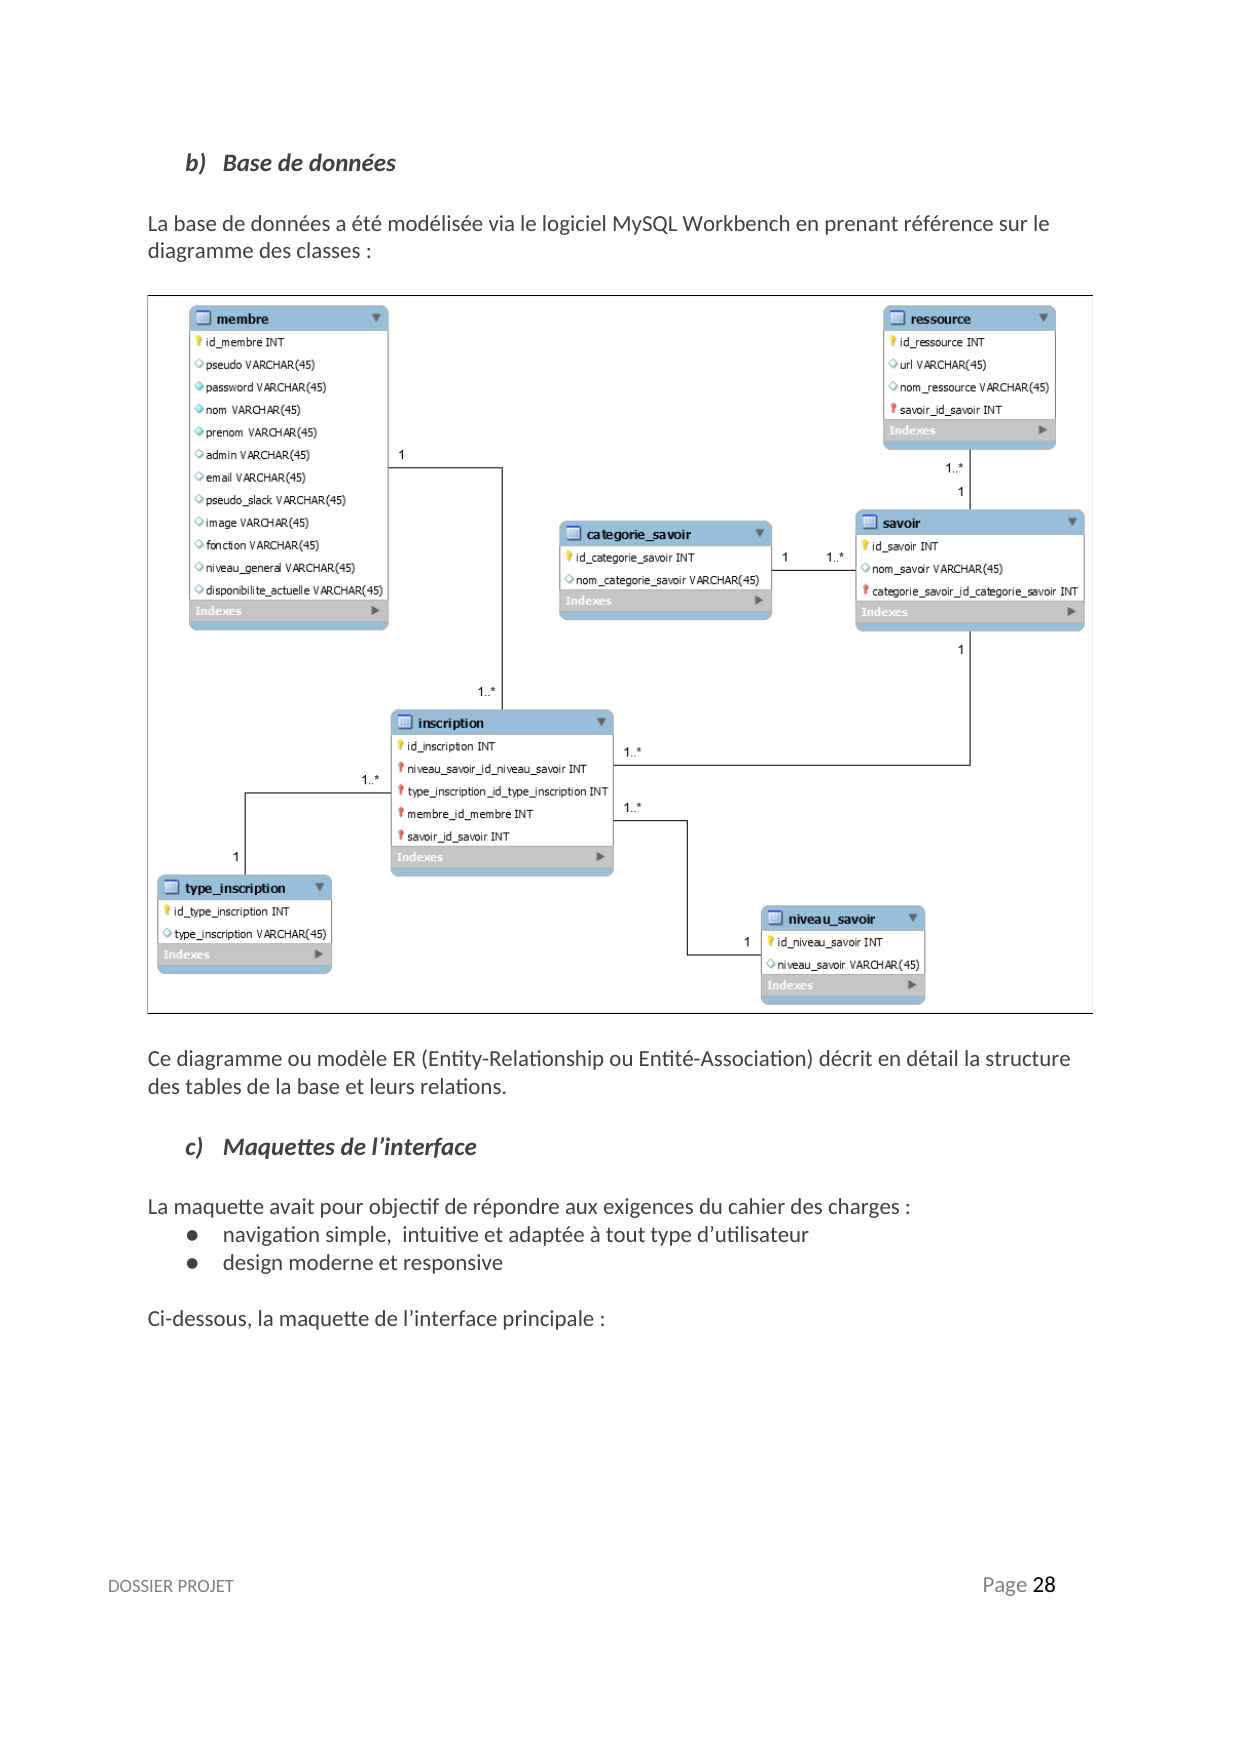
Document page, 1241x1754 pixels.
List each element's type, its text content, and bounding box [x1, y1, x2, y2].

list navigation simple, intuitive et adaptée à tout type d’utilisateur [185, 1220, 1093, 1248]
text Ce diagramme ou modèle ER (Entity-Relationship ou Entité-Association) décrit en détail la structure des tables de la base et leurs relations. [148, 1044, 1093, 1101]
picture [147, 295, 1093, 1014]
list Maquettes de l’interface [185, 1131, 1093, 1162]
text La base de données a été modélisée via le logiciel MySQL Workbench en prenant référence sur le diagramme des classes : [148, 209, 1093, 265]
list Base de données [185, 148, 1093, 178]
text Ci-dessous, la maquette de l’interface principale : [148, 1304, 1093, 1332]
text La maquette avait pour objectif de répondre aux exigences du cahier des charges : [148, 1192, 1093, 1220]
list design moderne et responsive [185, 1248, 1093, 1276]
